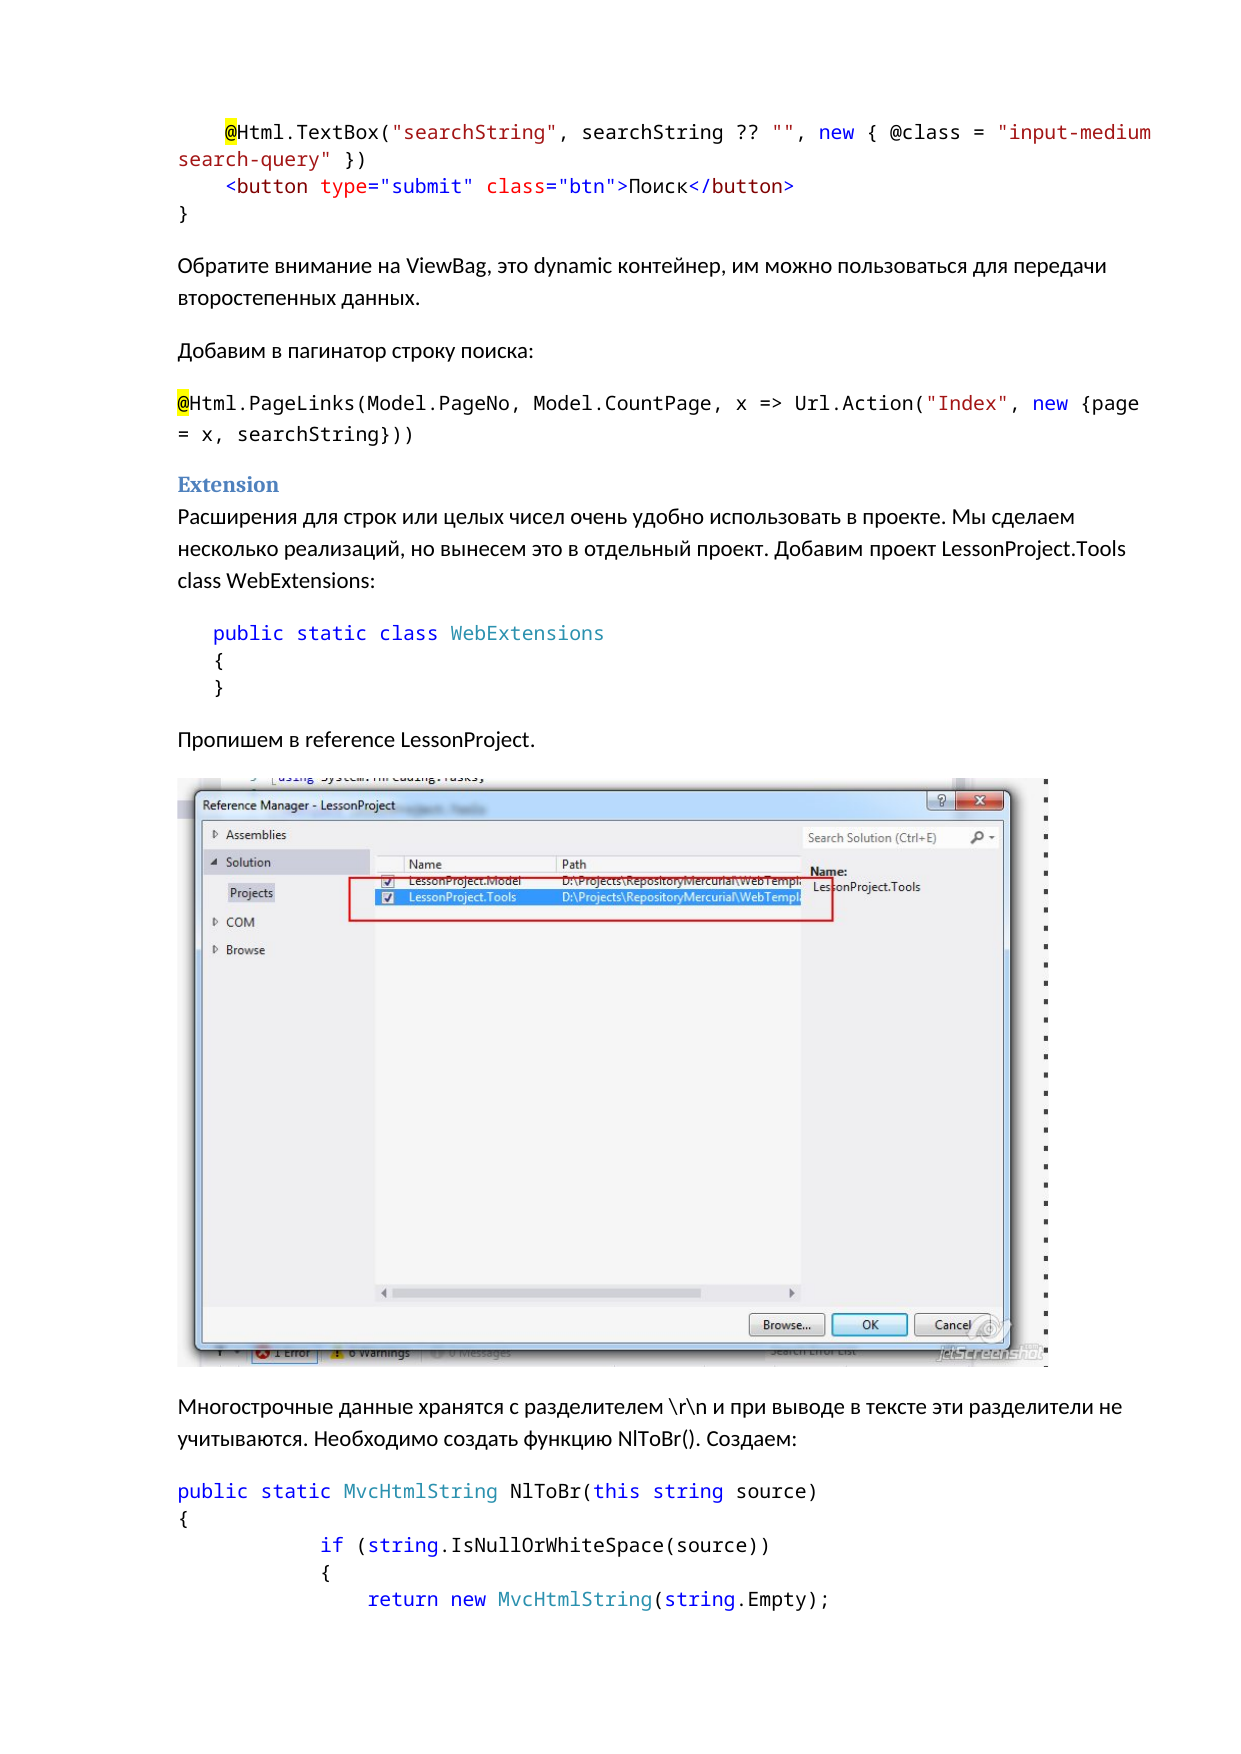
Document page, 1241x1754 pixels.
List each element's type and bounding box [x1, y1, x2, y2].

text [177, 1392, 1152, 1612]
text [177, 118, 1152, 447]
picture [177, 778, 1049, 1367]
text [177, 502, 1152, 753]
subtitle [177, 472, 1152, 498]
